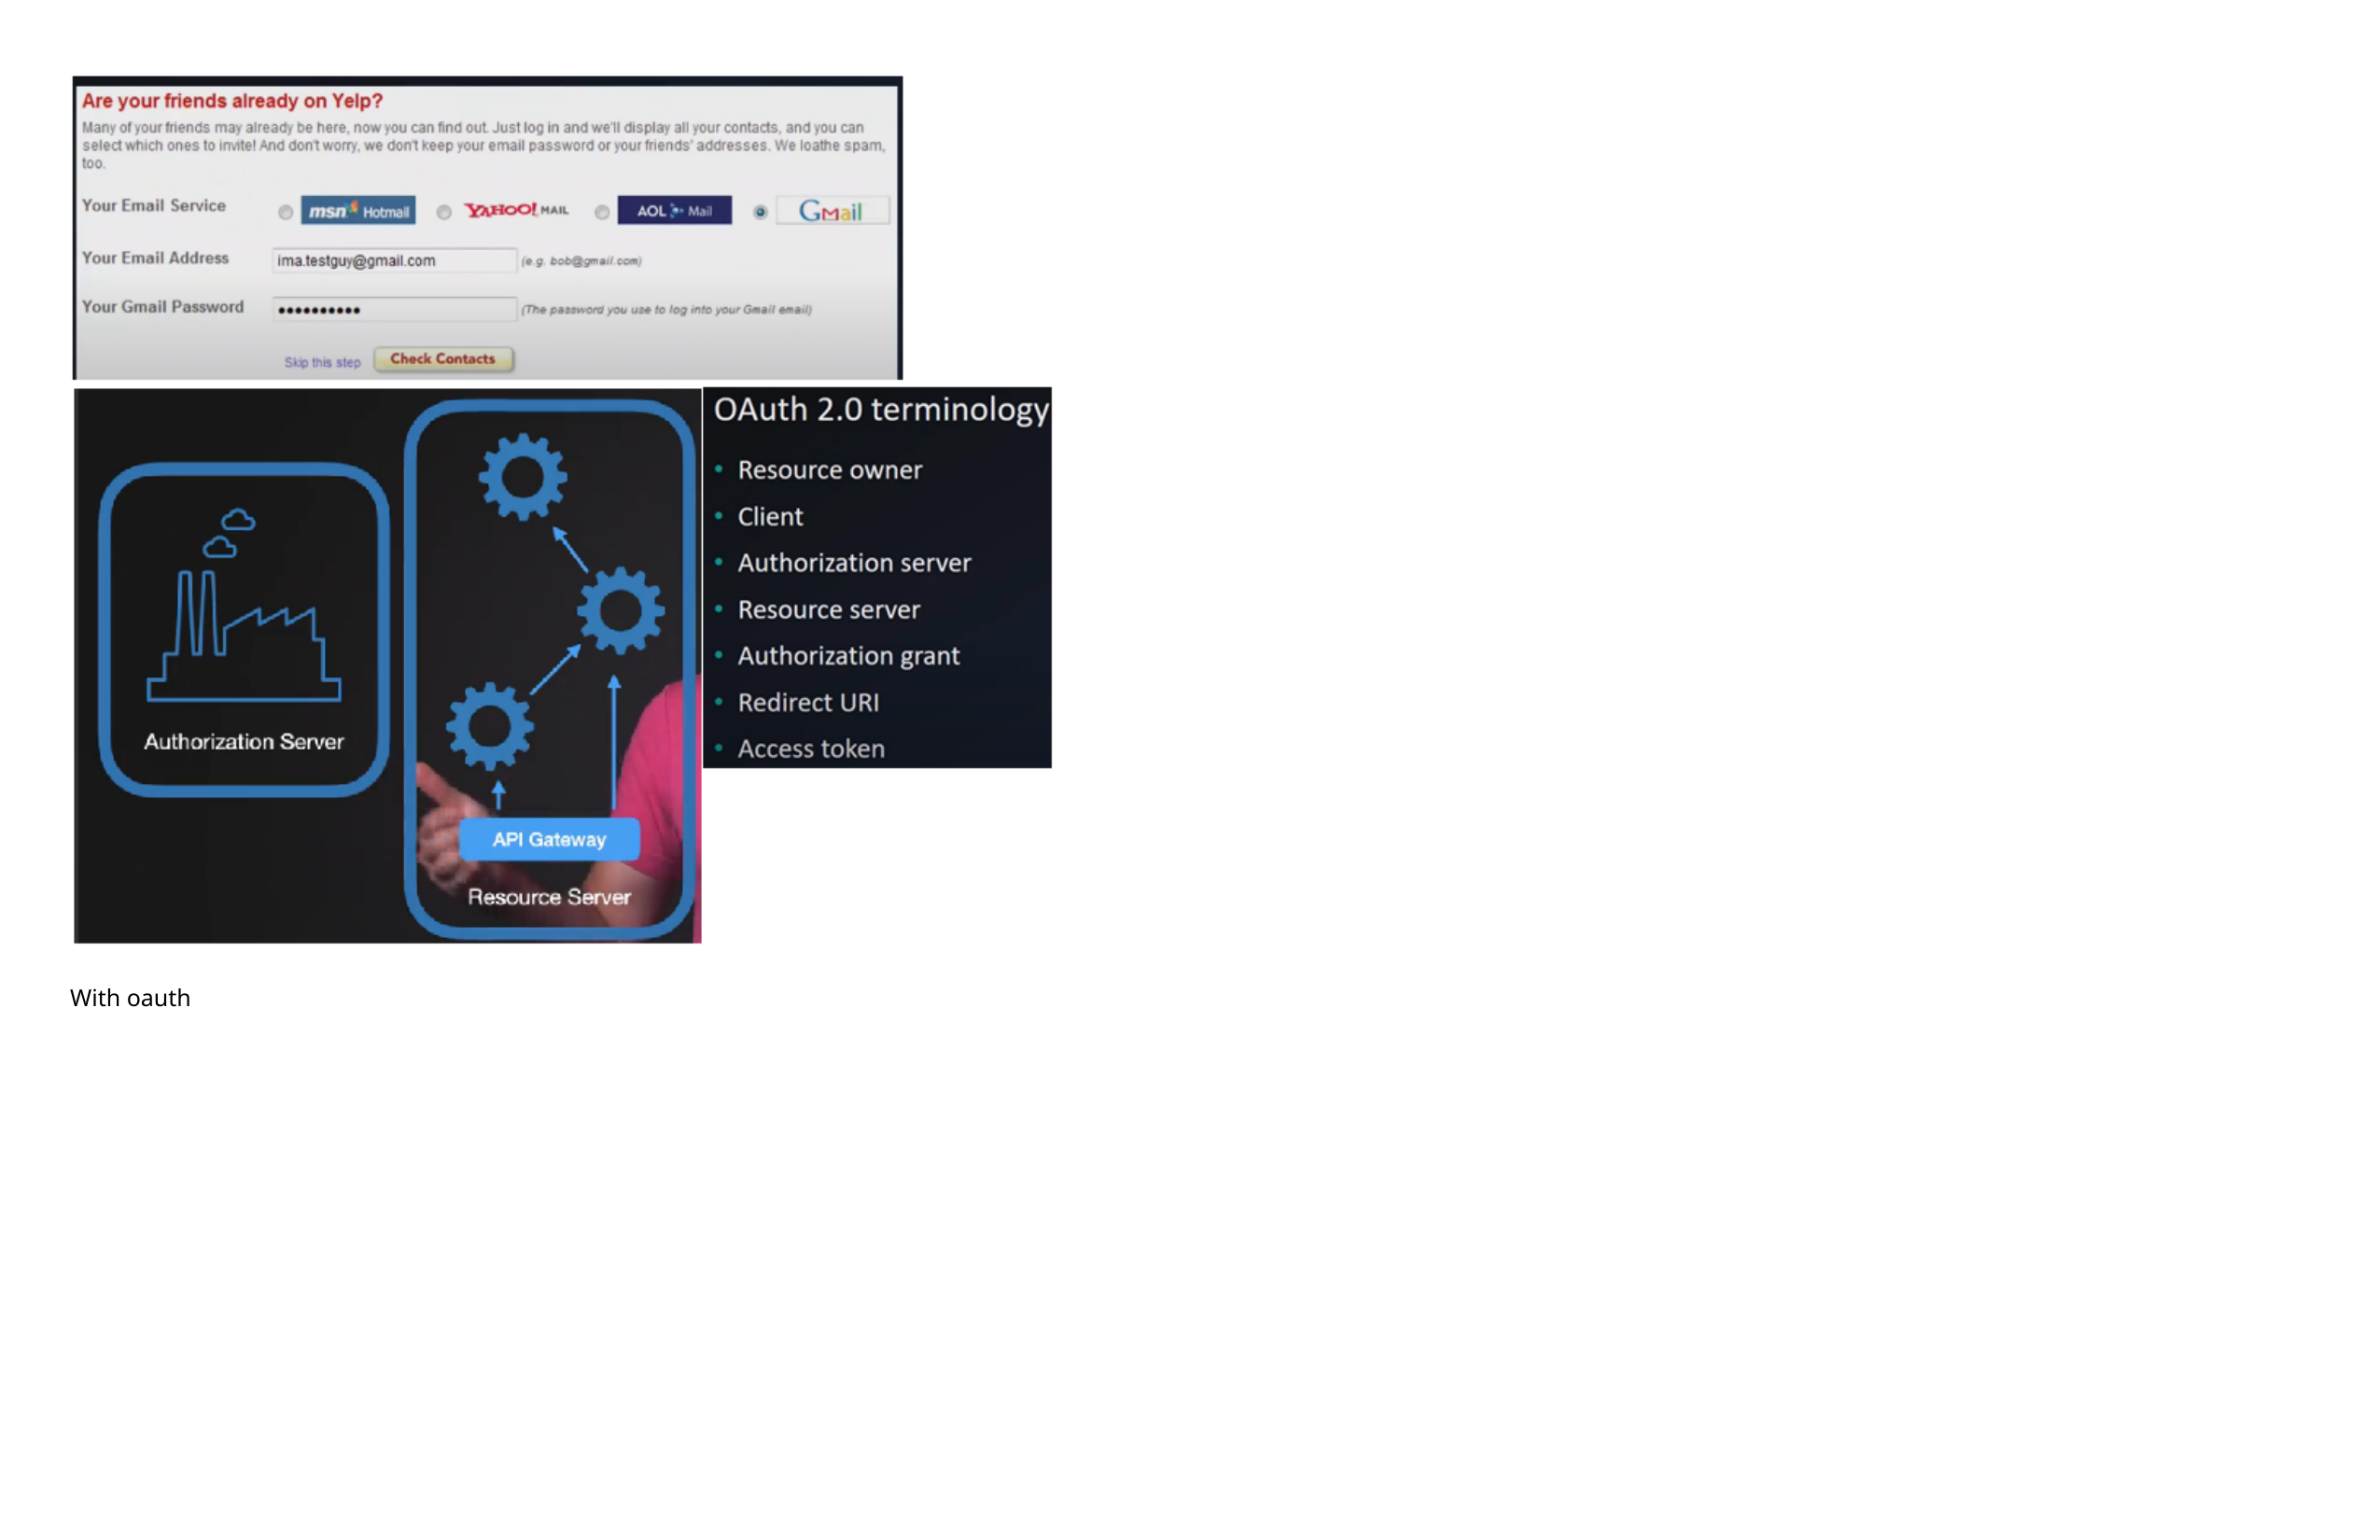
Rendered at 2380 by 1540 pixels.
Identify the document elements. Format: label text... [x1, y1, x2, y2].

text With oauth [70, 982, 2310, 1014]
picture [70, 70, 1059, 964]
